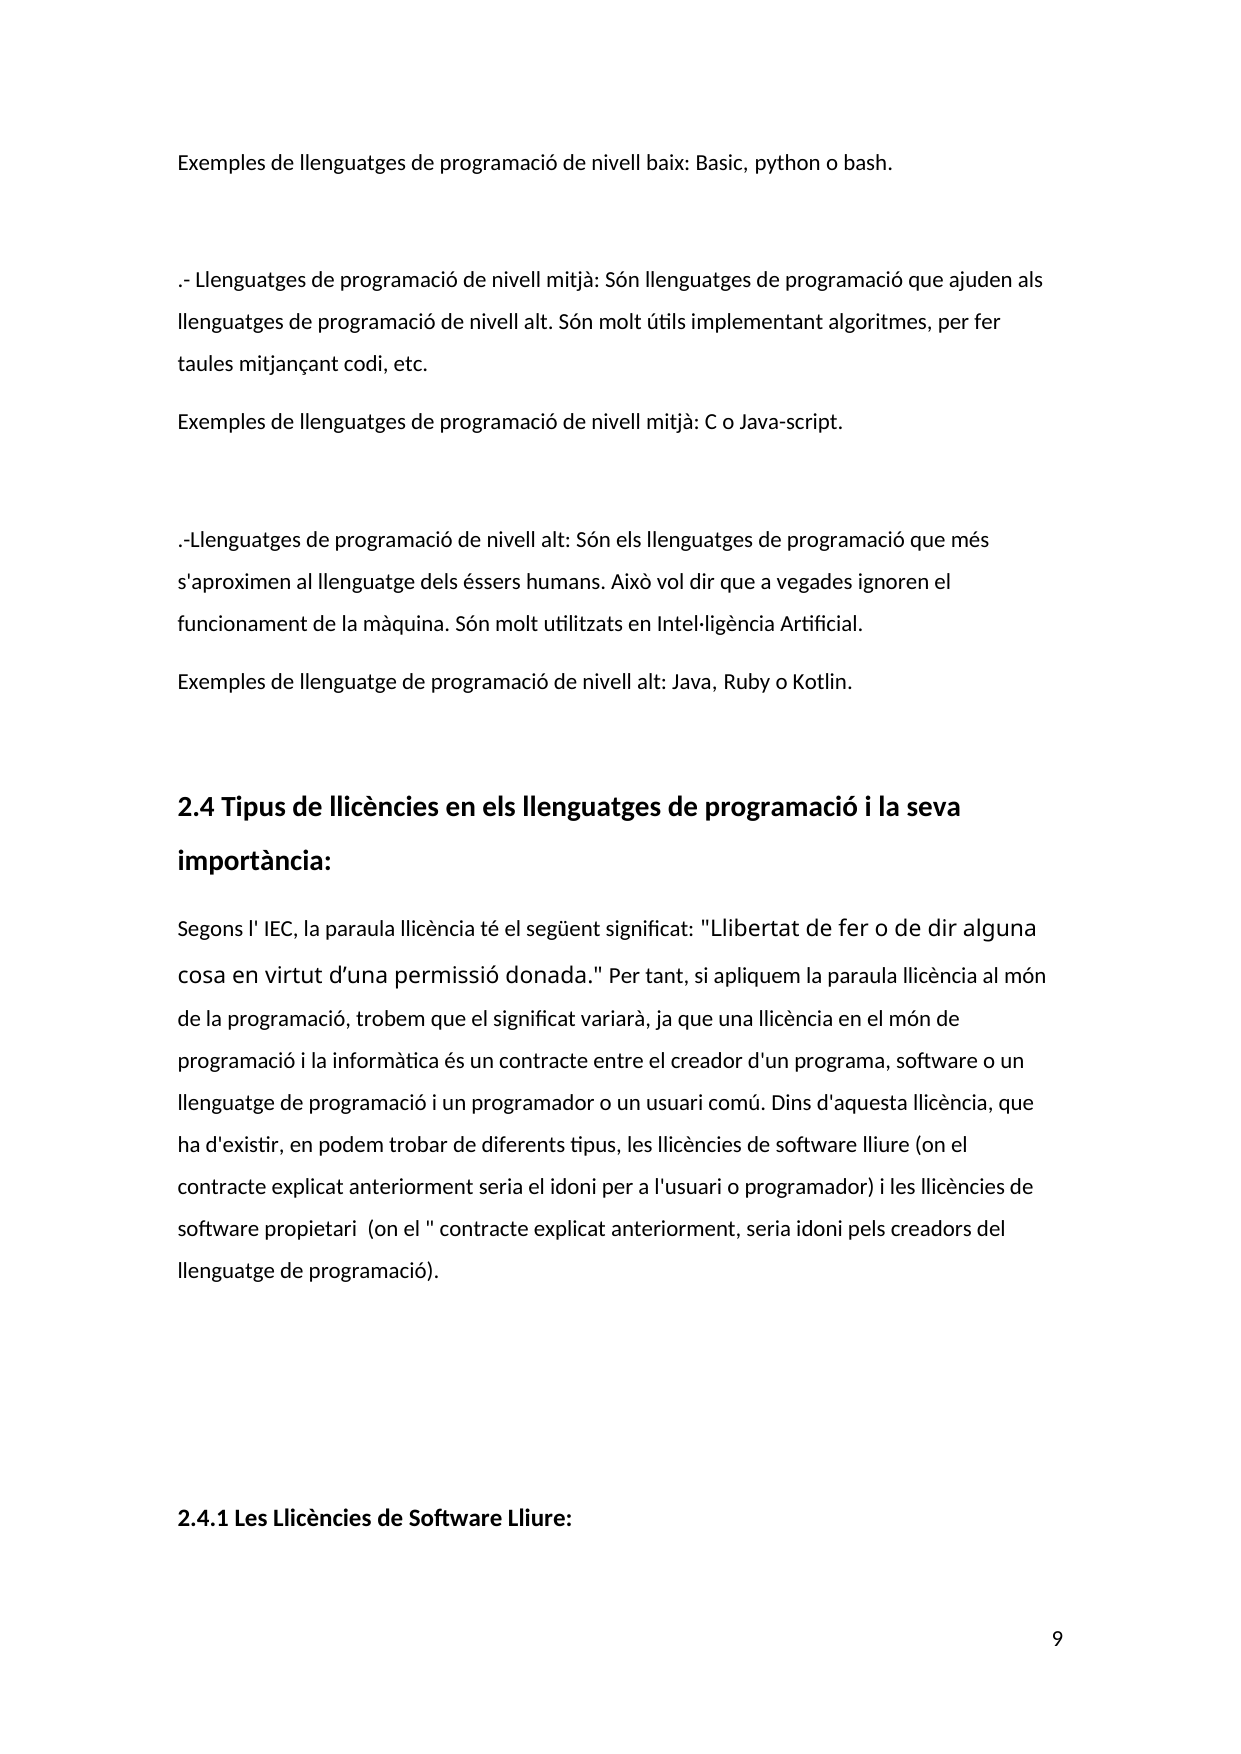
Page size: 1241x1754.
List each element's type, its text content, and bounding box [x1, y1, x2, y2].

text Exemples de llenguatges de programació de nivell baix: Basic, python o bash. [177, 148, 1063, 176]
text Segons l' IEC, la paraula llicència té el següent significat: "Llibertat de fer o de dir alguna cosa en virtut d’una permissió donada." Per tant, si apliquem la paraula llicència al món de la programació, trobem que el significat variarà, ja que una llicència en el món de programació i la informàtica és un contracte entre el creador d'un programa, software o un llenguatge de programació i un programador o un usuari comú. Dins d'aquesta llicència, que ha d'existir, en podem trobar de diferents tipus, les llicències de software lliure (on el contracte explicat anteriorment seria el idoni per a l'usuari o programador) i les llicències de software propietari (on el " contracte explicat anteriorment, seria idoni pels creadors del llenguatge de programació). [177, 912, 1063, 1284]
text 2.4.1 Les Llicències de Software Lliure: [177, 1502, 1063, 1532]
text 2.4 Tipus de llicències en els llenguatges de programació i la seva importància: [177, 788, 1063, 877]
text .-Llenguatges de programació de nivell alt: Són els llenguatges de programació que més s'aproximen al llenguatge dels éssers humans. Això vol dir que a vegades ignoren el funcionament de la màquina. Són molt utilitzats en Intel·ligència Artificial. [177, 525, 1063, 637]
text Exemples de llenguatges de programació de nivell mitjà: C o Java-script. [177, 407, 1063, 436]
text Exemples de llenguatge de programació de nivell alt: Java, Ruby o Kotlin. [177, 667, 1063, 695]
text .- Llenguatges de programació de nivell mitjà: Són llenguatges de programació que ajuden als llenguatges de programació de nivell alt. Són molt útils implementant algoritmes, per fer taules mitjançant codi, etc. [177, 265, 1063, 377]
